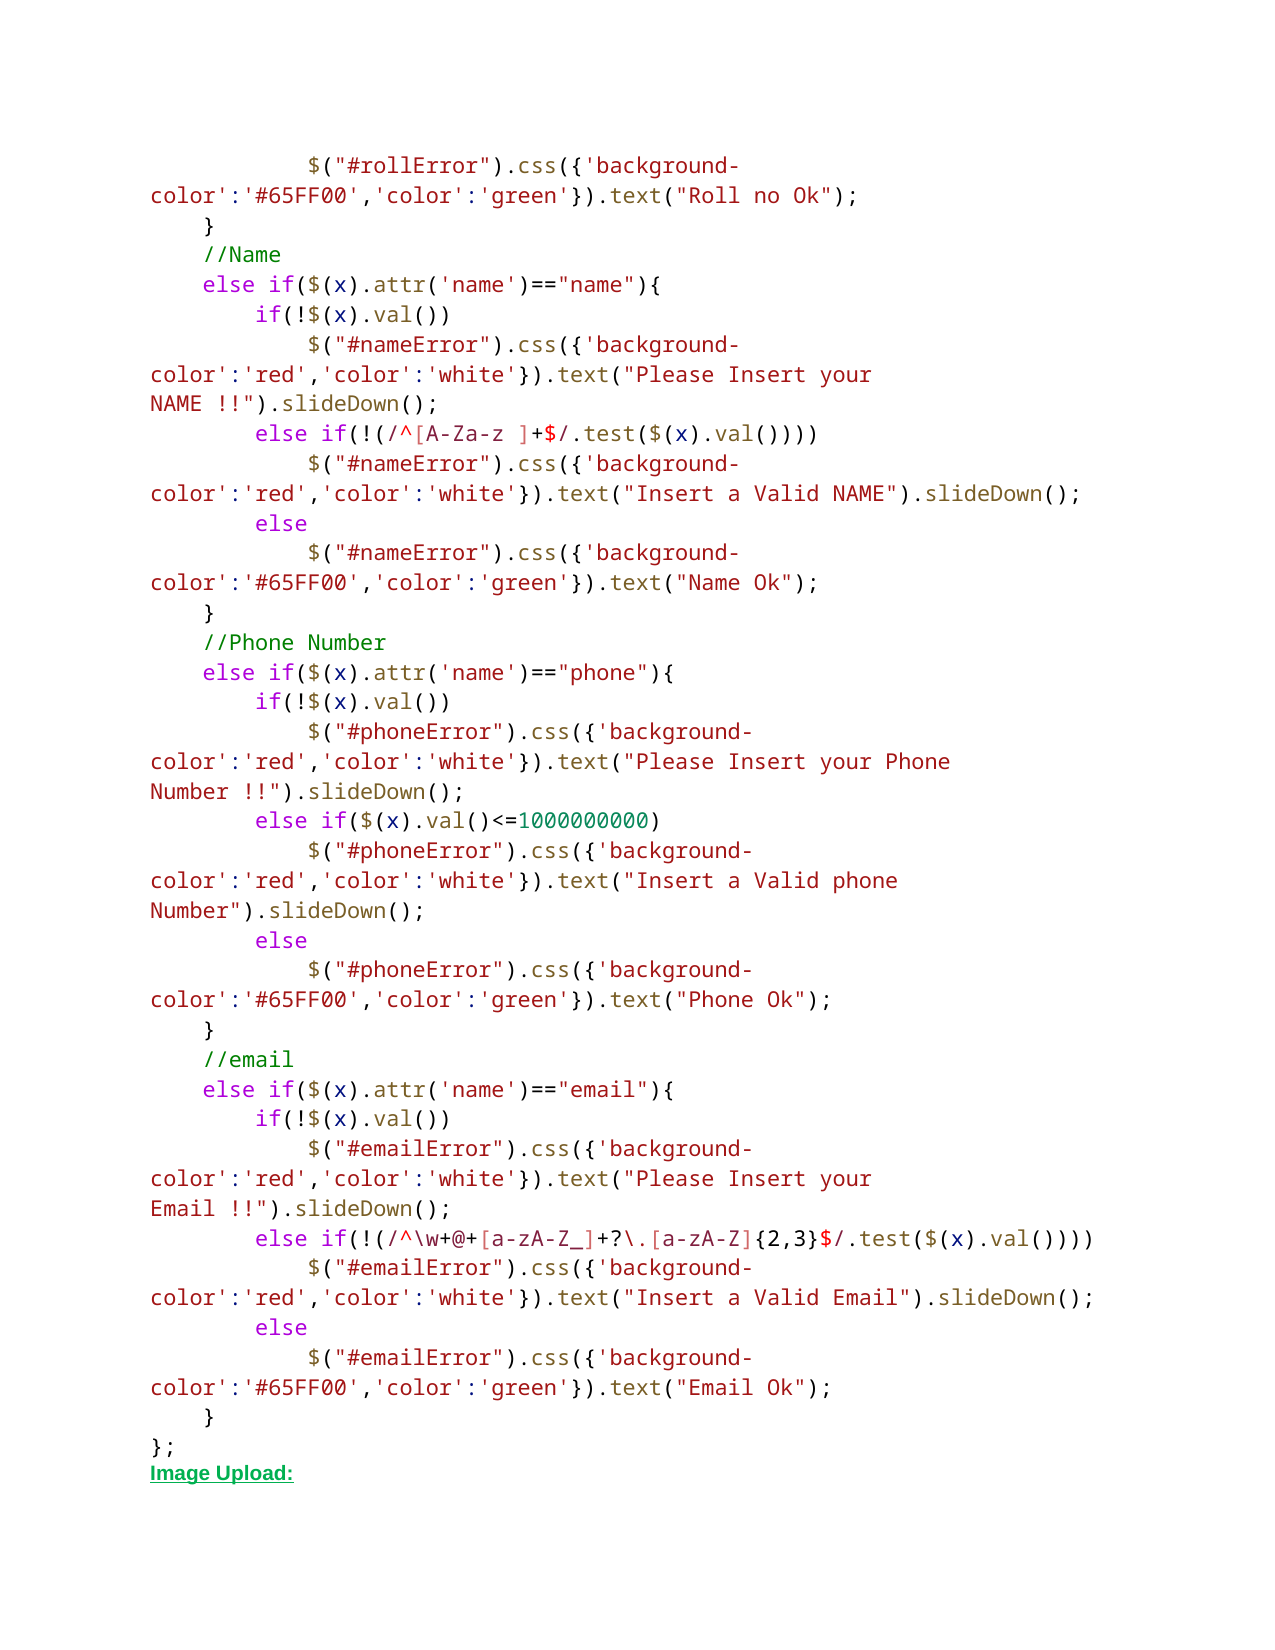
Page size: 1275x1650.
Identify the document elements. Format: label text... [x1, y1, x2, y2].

text //Name [150, 239, 1125, 269]
text } [150, 209, 1125, 239]
text if(!$(x).val()) [150, 1103, 1125, 1133]
text } [150, 597, 1125, 627]
text $("#nameError").css({'background-color':'red','color':'white'}).text("Please Insert your NAME !!").slideDown(); [150, 329, 1125, 418]
text else [150, 924, 1125, 954]
text Image Upload: [150, 1461, 1125, 1485]
text } [150, 1014, 1125, 1044]
text else [150, 507, 1125, 537]
text $("#phoneError").css({'background-color':'red','color':'white'}).text("Please Insert your Phone Number !!").slideDown(); [150, 716, 1125, 805]
text $("#emailError").css({'background-color':'#65FF00','color':'green'}).text("Email Ok"); [150, 1342, 1125, 1401]
text else if(!(/^[A-Za-z ]+$/.test($(x).val()))) [150, 418, 1125, 448]
text $("#nameError").css({'background-color':'red','color':'white'}).text("Insert a Valid NAME").slideDown(); [150, 448, 1125, 507]
text }; [150, 1431, 1125, 1461]
text $("#nameError").css({'background-color':'#65FF00','color':'green'}).text("Name Ok"); [150, 537, 1125, 597]
text } [150, 1401, 1125, 1431]
text $("#phoneError").css({'background-color':'red','color':'white'}).text("Insert a Valid phone Number").slideDown(); [150, 835, 1125, 924]
text else if($(x).attr('name')=="phone"){ [150, 656, 1125, 686]
text //Phone Number [150, 627, 1125, 656]
text else if($(x).attr('name')=="name"){ [150, 269, 1125, 299]
text //email [150, 1044, 1125, 1073]
text $("#phoneError").css({'background-color':'#65FF00','color':'green'}).text("Phone Ok"); [150, 954, 1125, 1014]
text else [150, 1312, 1125, 1342]
text $("#emailError").css({'background-color':'red','color':'white'}).text("Insert a Valid Email").slideDown(); [150, 1252, 1125, 1312]
text else if($(x).val()<=1000000000) [150, 805, 1125, 835]
text $("#rollError").css({'background-color':'#65FF00','color':'green'}).text("Roll no Ok"); [150, 150, 1125, 209]
text if(!$(x).val()) [150, 686, 1125, 716]
text else if($(x).attr('name')=="email"){ [150, 1073, 1125, 1103]
text $("#emailError").css({'background-color':'red','color':'white'}).text("Please Insert your Email !!").slideDown(); [150, 1133, 1125, 1222]
text else if(!(/^\w+@+[a-zA-Z_]+?\.[a-zA-Z]{2,3}$/.test($(x).val()))) [150, 1222, 1125, 1252]
text if(!$(x).val()) [150, 299, 1125, 329]
